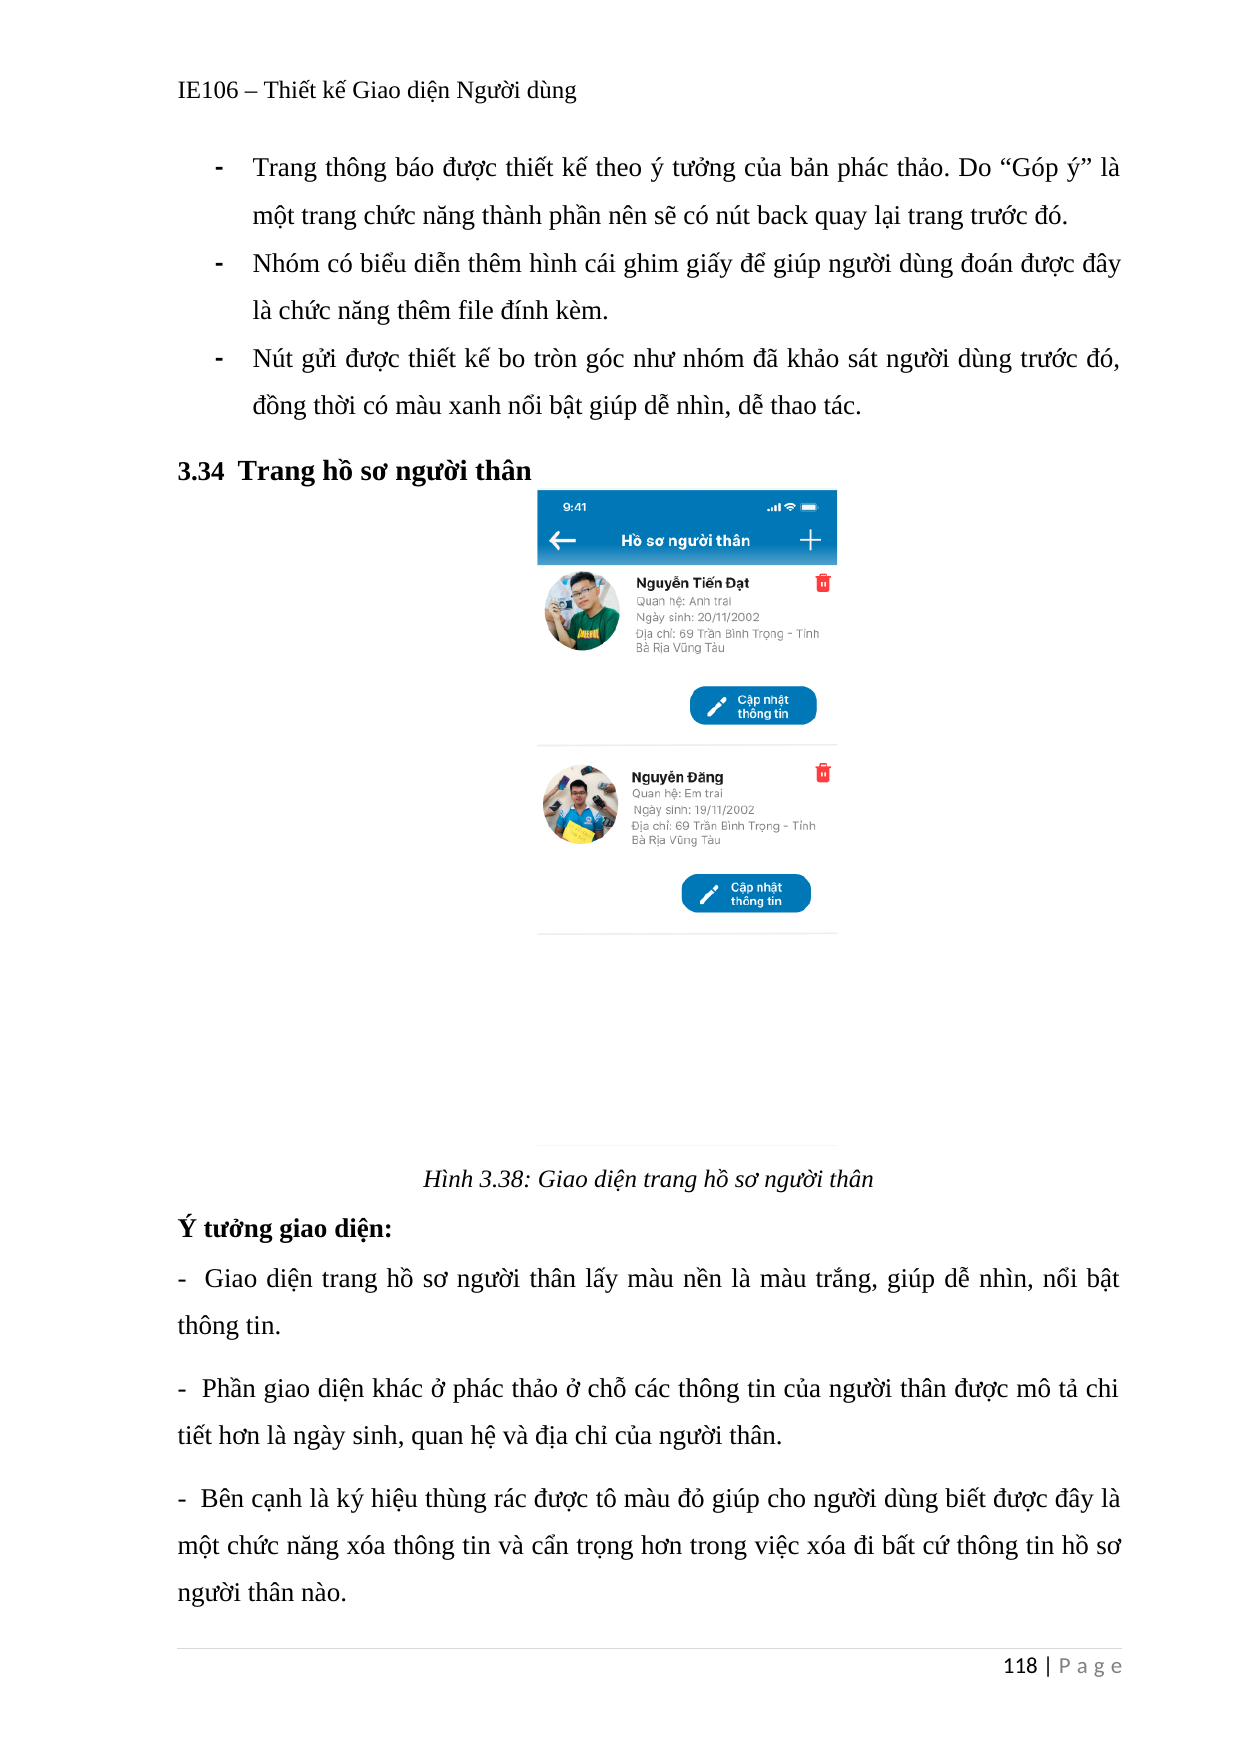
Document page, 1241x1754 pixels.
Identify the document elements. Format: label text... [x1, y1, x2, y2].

list Nút gửi được thiết kế bo tròn góc như nhóm đã khảo sát người dùng trước đó, đồng thời có màu xanh nổi bật giúp dễ nhìn, dễ thao tác. [215, 341, 1122, 421]
picture [537, 530, 838, 1146]
picture [623, 535, 631, 545]
subtitle Trang hồ sơ người thân [177, 453, 1122, 486]
text - Giao diện trang hồ sơ người thân lấy màu nền là màu trắng, giúp dễ nhìn, nổi bật thông tin. [177, 1262, 1122, 1340]
text - Phần giao diện khác ở phác thảo ở chỗ các thông tin của người thân được mô tả chi tiết hơn là ngày sinh, quan hệ và địa chỉ của người thân. [177, 1372, 1122, 1450]
picture [801, 504, 818, 511]
text Hình 3.38: Giao diện trang hồ sơ người thân [177, 1164, 1122, 1193]
list Nhóm có biểu diễn thêm hình cái ghim giấy để giúp người dùng đoán được đây là chức năng thêm file đính kèm. [215, 246, 1122, 325]
text Ý tưởng giao diện: [177, 1212, 1122, 1243]
picture [742, 538, 748, 545]
list Trang thông báo được thiết kế theo ý tưởng của bản phác thảo. Do “Góp ý” là một trang chức năng thành phần nên sẽ có nút back quay lại trang trước đó. [215, 151, 1122, 230]
text - Bên cạnh là ký hiệu thùng rác được tô màu đỏ giúp cho người dùng biết được đây là một chức năng xóa thông tin và cẩn trọng hơn trong việc xóa đi bất cứ thông tin hồ sơ người thân nào. [177, 1482, 1122, 1607]
